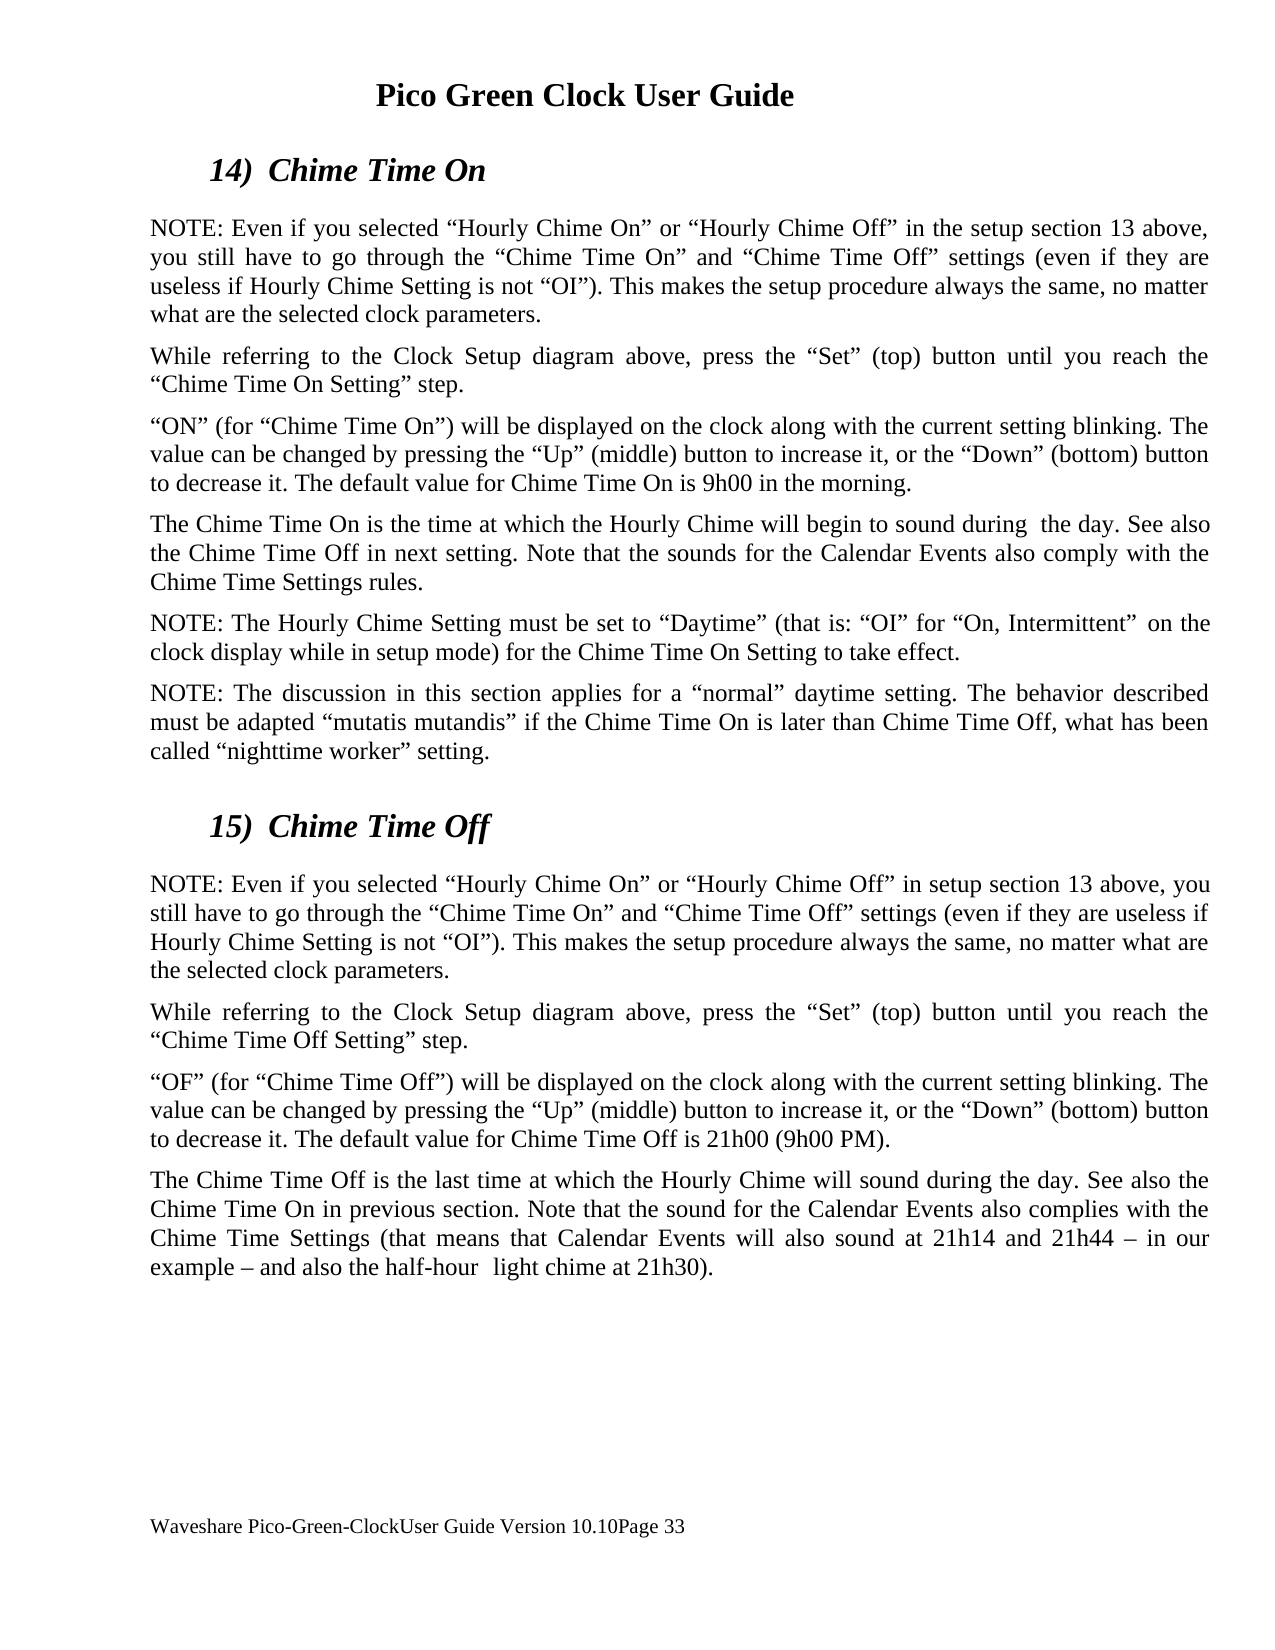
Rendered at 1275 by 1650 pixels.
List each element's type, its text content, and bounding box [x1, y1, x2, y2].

text NOTE: The Hourly Chime Setting must be set to “Daytime” (that is: “OI” for “On, Intermittent” on the clock display while in setup mode) for the Chime Time On Setting to take effect. [150, 608, 1211, 666]
text While referring to the Clock Setup diagram above, press the “Set” (top) button until you reach the “Chime Time Off Setting” step. [150, 997, 1211, 1054]
text “OF” (for “Chime Time Off”) will be displayed on the clock along with the current setting blinking. The value can be changed by pressing the “Up” (middle) button to increase it, or the “Down” (bottom) button to decrease it. The default value for Chime Time Off is 21h00 (9h00 PM). [150, 1067, 1211, 1153]
text The Chime Time On is the time at which the Hourly Chime will begin to sound during the day. See also the Chime Time Off in next setting. Note that the sounds for the Calendar Events also comply with the Chime Time Settings rules. [150, 509, 1211, 596]
text The Chime Time Off is the last time at which the Hourly Chime will sound during the day. See also the Chime Time On in previous section. Note that the sound for the Calendar Events also complies with the Chime Time Settings (that means that Calendar Events will also sound at 21h14 and 21h44 – in our example – and also the half-hour light chime at 21h30). [150, 1165, 1211, 1280]
subtitle Chime Time On [209, 150, 1211, 188]
subtitle Chime Time Off [209, 806, 1211, 844]
text While referring to the Clock Setup diagram above, press the “Set” (top) button until you reach the “Chime Time On Setting” step. [150, 341, 1211, 398]
text “ON” (for “Chime Time On”) will be displayed on the clock along with the current setting blinking. The value can be changed by pressing the “Up” (middle) button to increase it, or the “Down” (bottom) button to decrease it. The default value for Chime Time On is 9h00 in the morning. [150, 411, 1211, 497]
text NOTE: The discussion in this section applies for a “normal” daytime setting. The behavior described must be adapted “mutatis mutandis” if the Chime Time On is later than Chime Time Off, what has been called “nighttime worker” setting. [150, 678, 1211, 764]
text NOTE: Even if you selected “Hourly Chime On” or “Hourly Chime Off” in setup section 13 above, you still have to go through the “Chime Time On” and “Chime Time Off” settings (even if they are useless if Hourly Chime Setting is not “OI”). This makes the setup procedure always the same, no matter what are the selected clock parameters. [150, 869, 1211, 984]
text NOTE: Even if you selected “Hourly Chime On” or “Hourly Chime Off” in the setup section 13 above, you still have to go through the “Chime Time On” and “Chime Time Off” settings (even if they are useless if Hourly Chime Setting is not “OI”). This makes the setup procedure always the same, no matter what are the selected clock parameters. [150, 213, 1211, 328]
